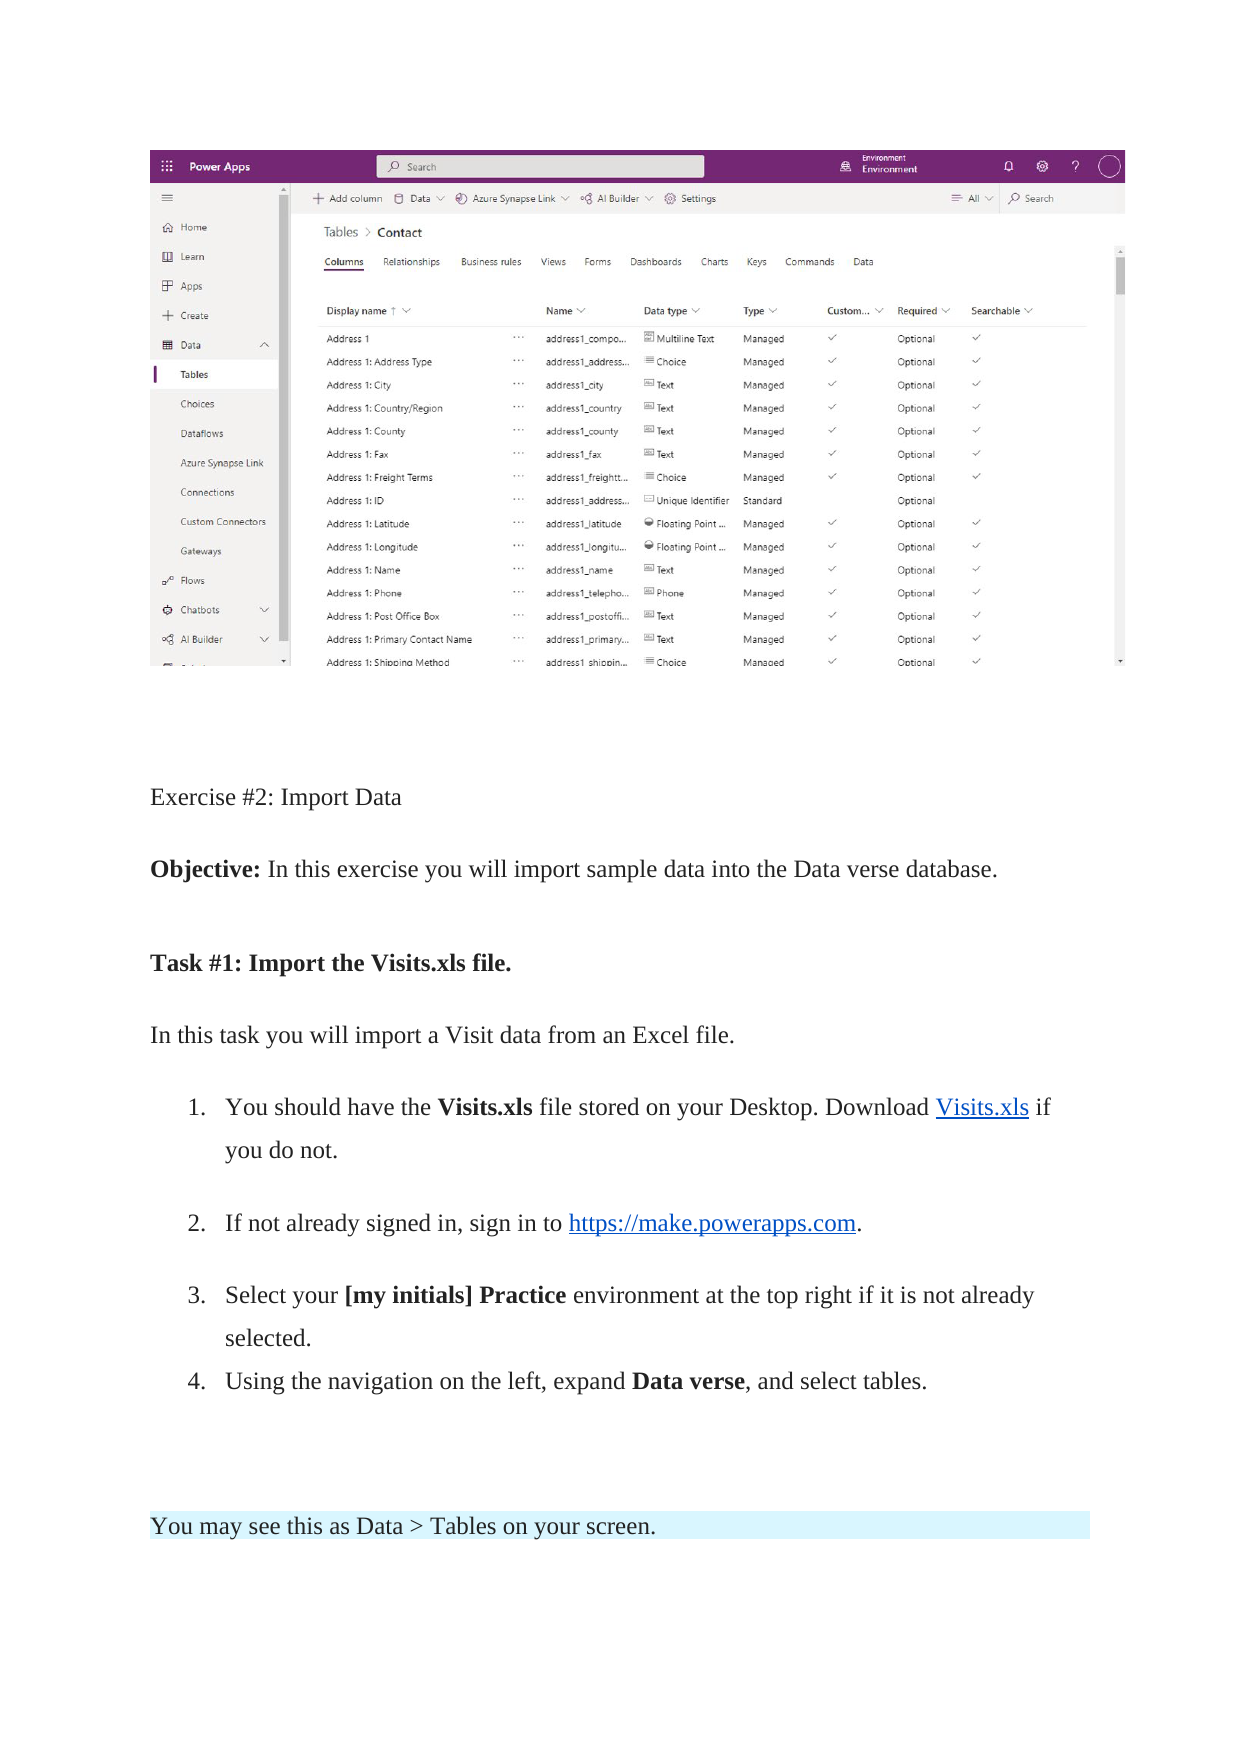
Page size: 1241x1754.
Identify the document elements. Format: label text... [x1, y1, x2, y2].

list Using the navigation on the left, expand Data verse, and select tables. [187, 1366, 1090, 1395]
subtitle Task #1: Import the Visits.xls file. [150, 948, 1090, 976]
list You should have the Visits.xls file stored on your Desktop. Download Visits.xls if you do not. [187, 1092, 1090, 1164]
text In this task you will import a Visit data from an Excel file. [150, 1020, 1090, 1049]
text Objective: In this exercise you will import sample data into the Data verse database. [150, 854, 1090, 883]
text You may see this as Data > Tables on your screen. [150, 1511, 1090, 1539]
subtitle Exercise #2: Import Data [150, 782, 1090, 811]
list If not already signed in, sign in to https://make.powerapps.com. [187, 1208, 1090, 1236]
list Select your [my initials] Practice environment at the top right if it is not already selected. [187, 1280, 1090, 1352]
